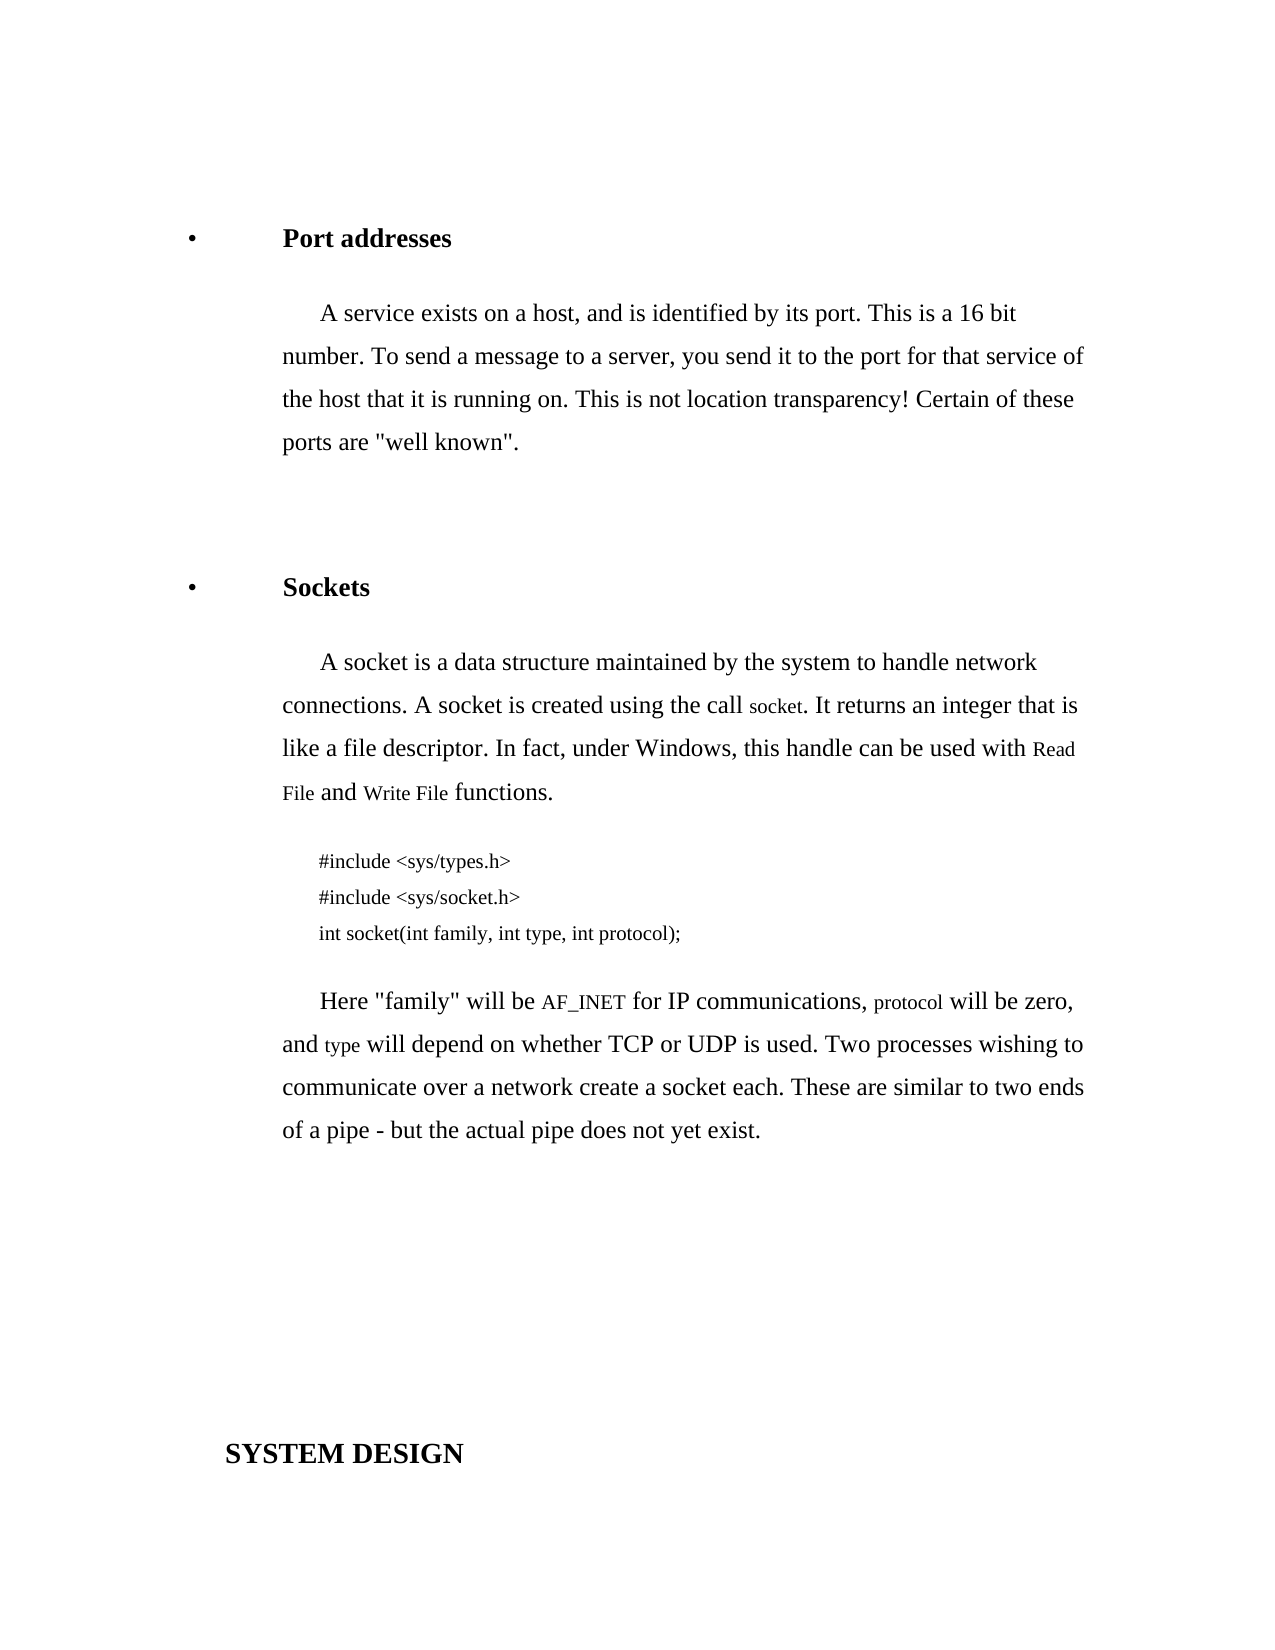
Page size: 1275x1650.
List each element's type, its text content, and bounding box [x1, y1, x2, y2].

text A service exists on a host, and is identified by its port. This is a 16 bit number. To send a message to a server, you send it to the port for that service of the host that it is running on. This is not location transparency! Certain of these ports are "well known". [282, 298, 1087, 456]
subtitle Sockets [187, 571, 1087, 603]
text #include <sys/socket.h> [281, 885, 1087, 909]
text Here "family" will be AF_INET for IP communications, protocol will be zero, and type will depend on whether TCP or UDP is used. Two processes wishing to communicate over a network create a socket each. These are similar to two ends of a pipe - but the actual pipe does not yet exist. [282, 986, 1087, 1144]
text #include <sys/types.h> [281, 849, 1087, 873]
text SYSTEM DESIGN [225, 1437, 1087, 1470]
subtitle Port addresses [187, 222, 1087, 253]
text A socket is a data structure maintained by the system to handle network connections. A socket is created using the call socket. It returns an integer that is like a file descriptor. In fact, under Windows, this handle can be used with Read File and Write File functions. [282, 647, 1087, 805]
text int socket(int family, int type, int protocol); [281, 921, 1087, 945]
